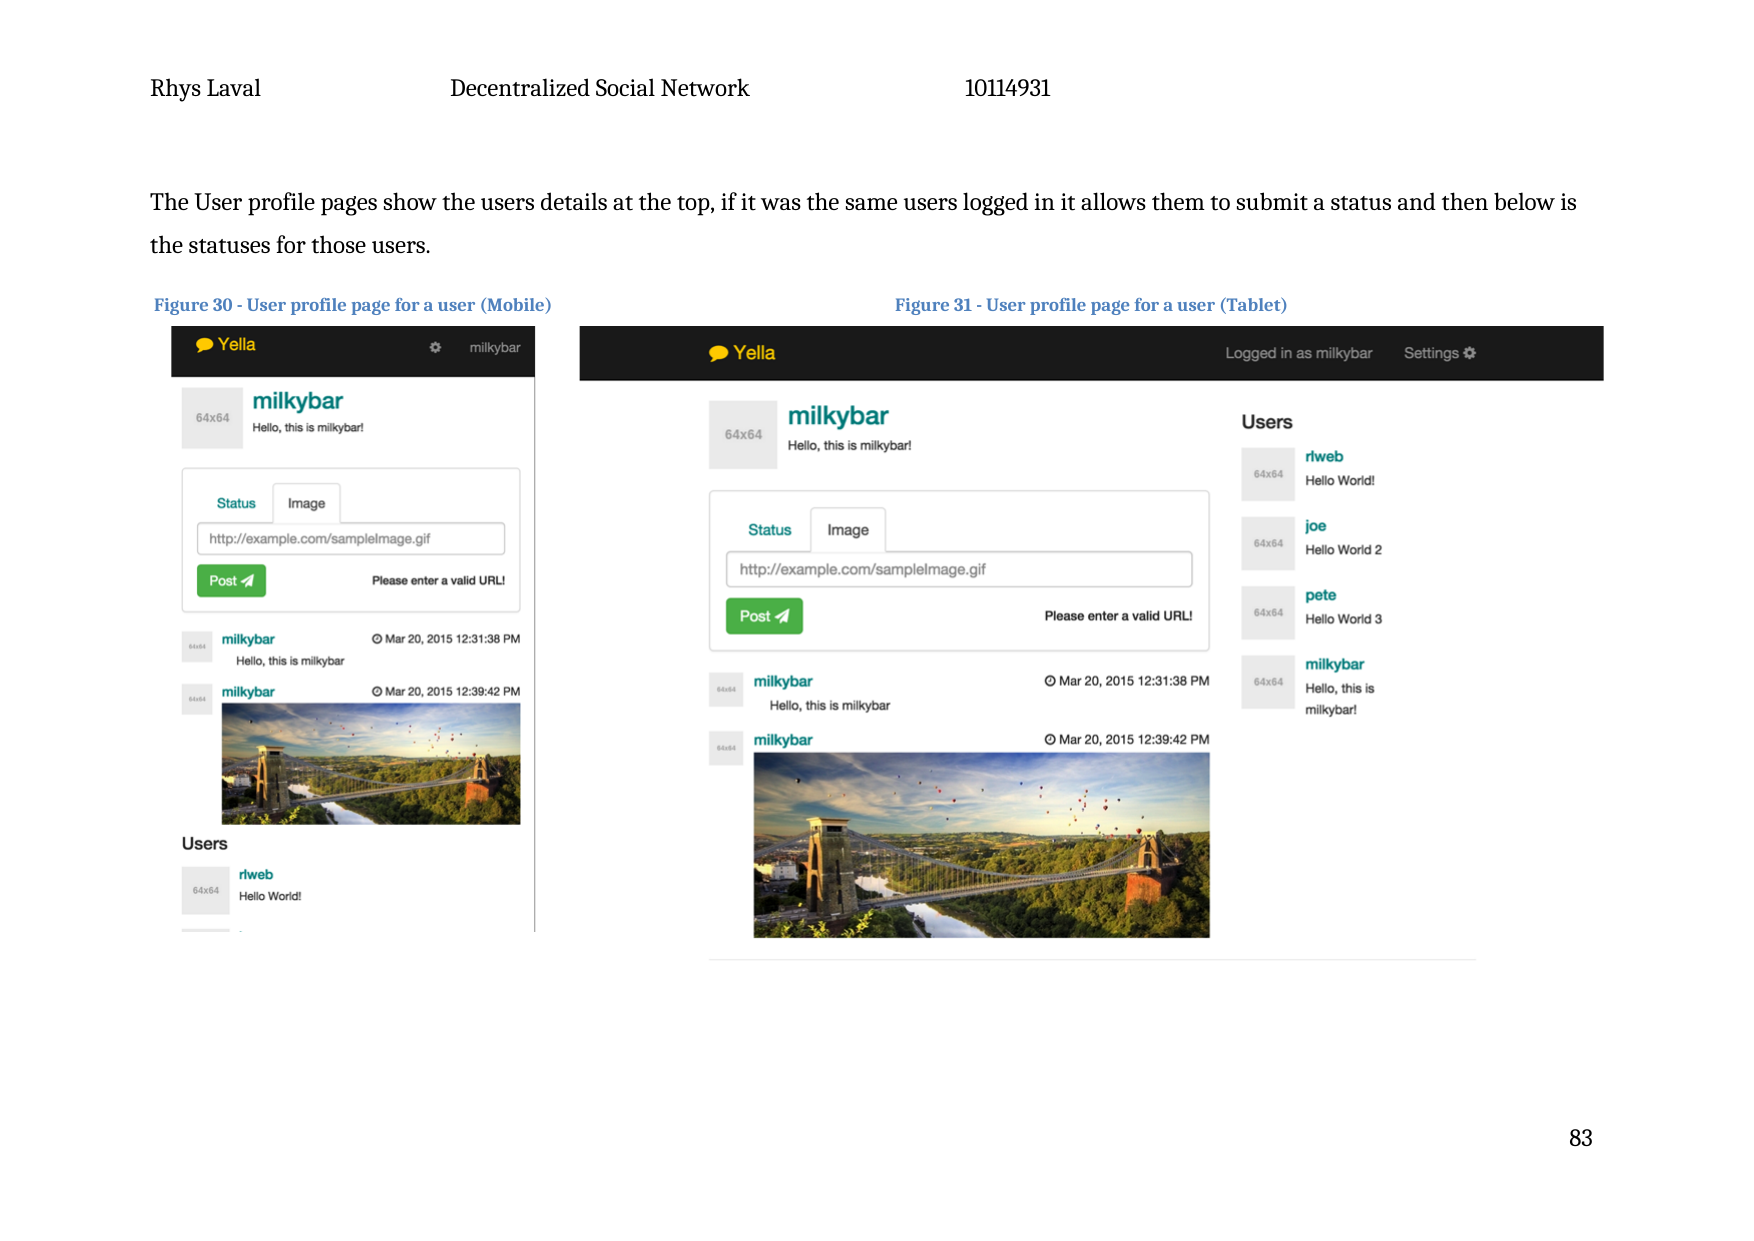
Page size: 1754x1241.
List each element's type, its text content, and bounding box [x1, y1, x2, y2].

picture [579, 326, 1604, 969]
table_header Figure 30 - User profile page for a user (Mobile) [139, 274, 568, 979]
text The User profile pages show the users details at the top, if it was the same users logged in it allows them to submit a status and then below is the statuses for those users. [150, 187, 1604, 259]
picture [171, 326, 536, 932]
table_header Figure 31 - User profile page for a user (Tablet) [568, 274, 1615, 979]
